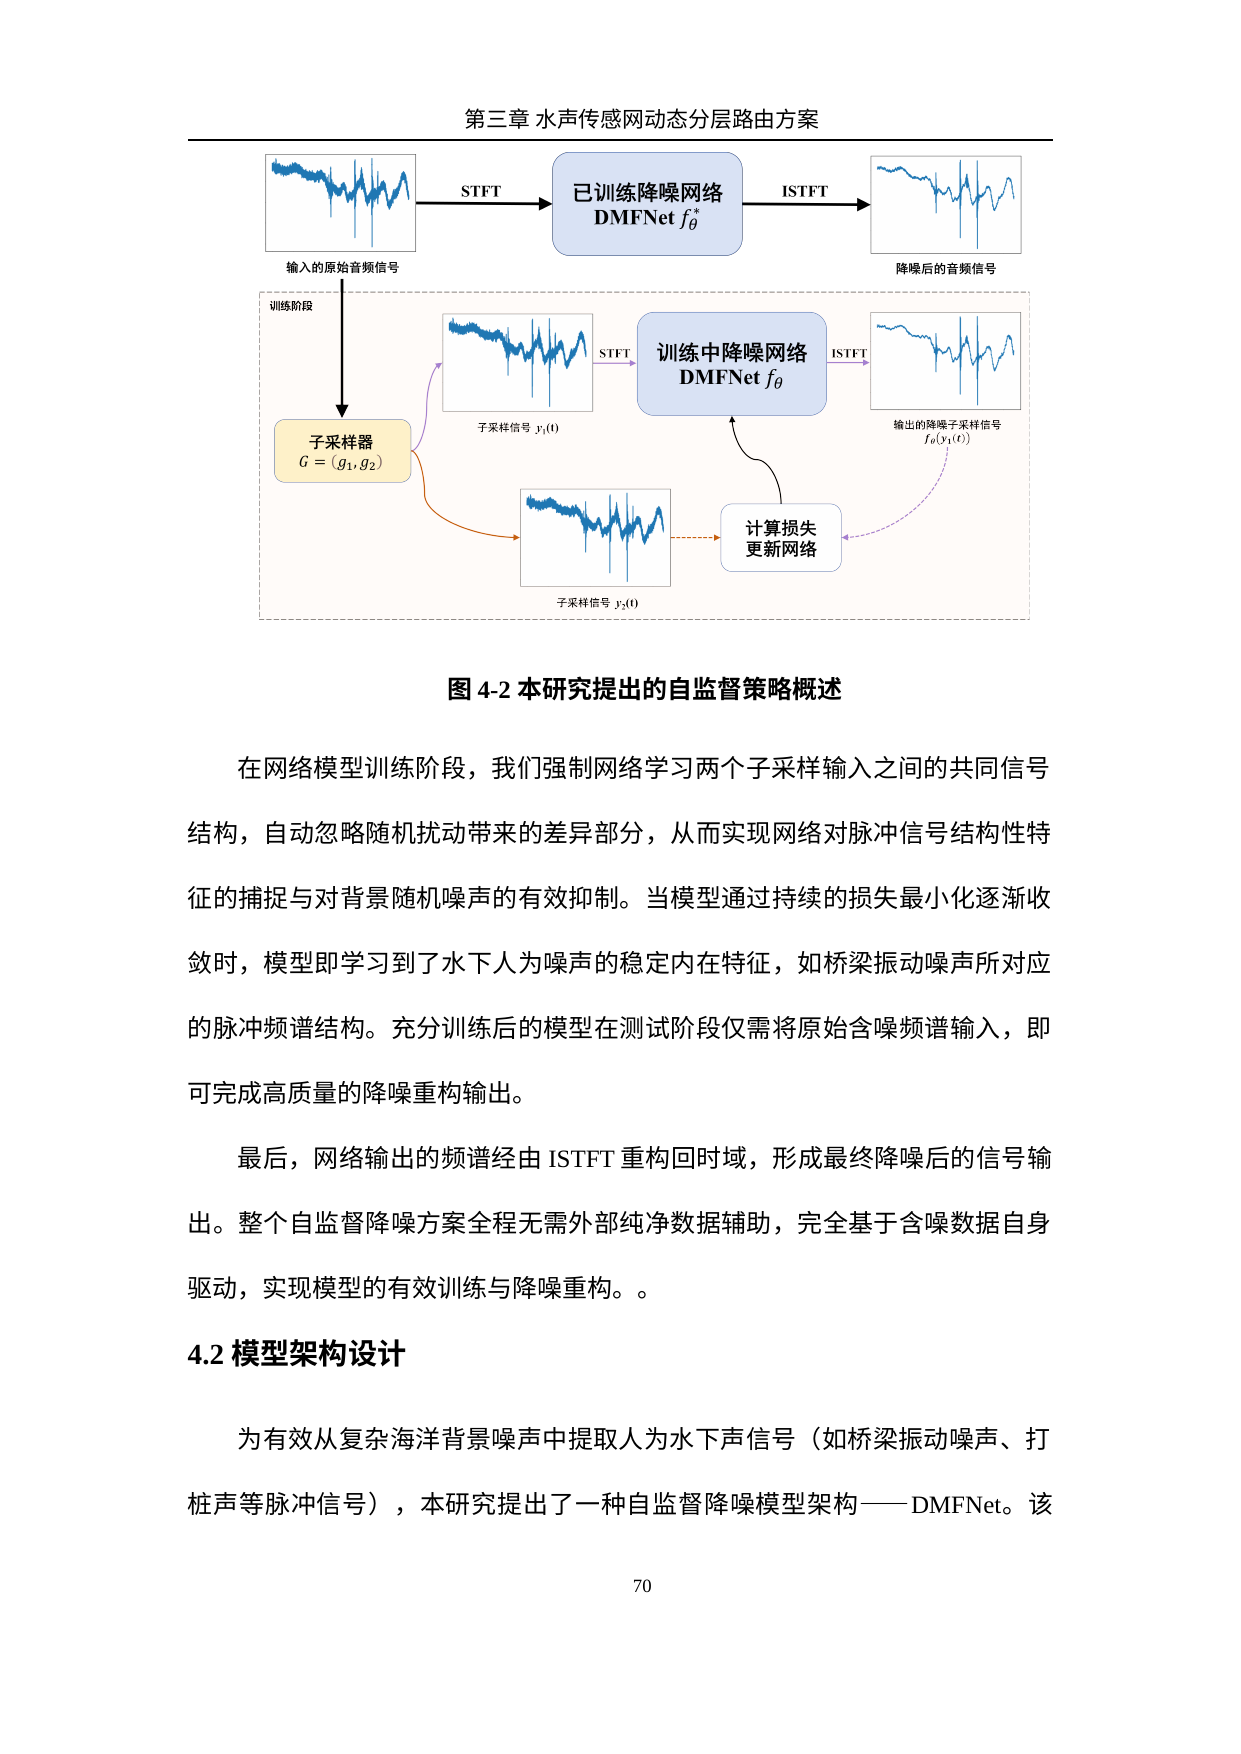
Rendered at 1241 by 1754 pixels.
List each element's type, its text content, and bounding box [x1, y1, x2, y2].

text 最后，网络输出的频谱经由ISTFT重构回时域，形成最终降噪后的信号输出。整个自监督降噪方案全程无需外部纯净数据辅助，完全基于含噪数据自身驱动，实现模型的有效训练与降噪重构。。 [187, 1124, 1053, 1319]
table_header 图4-2 本研究提出的自监督策略概述 [188, 153, 1051, 734]
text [187, 1405, 1053, 1535]
text 4.2 模型架构设计 [187, 1319, 1053, 1384]
picture [259, 152, 1030, 620]
text 在网络模型训练阶段，我们强制网络学习两个子采样输入之间的共同信号结构，自动忽略随机扰动带来的差异部分，从而实现网络对脉冲信号结构性特征的捕捉与对背景随机噪声的有效抑制。当模型通过持续的损失最小化逐渐收敛时，模型即学习到了水下人为噪声的稳定内在特征，如桥梁振动噪声所对应的脉冲频谱结构。充分训练后的模型在测试阶段仅需将原始含噪频谱输入，即可完成高质量的降噪重构输出。 [187, 734, 1053, 1124]
